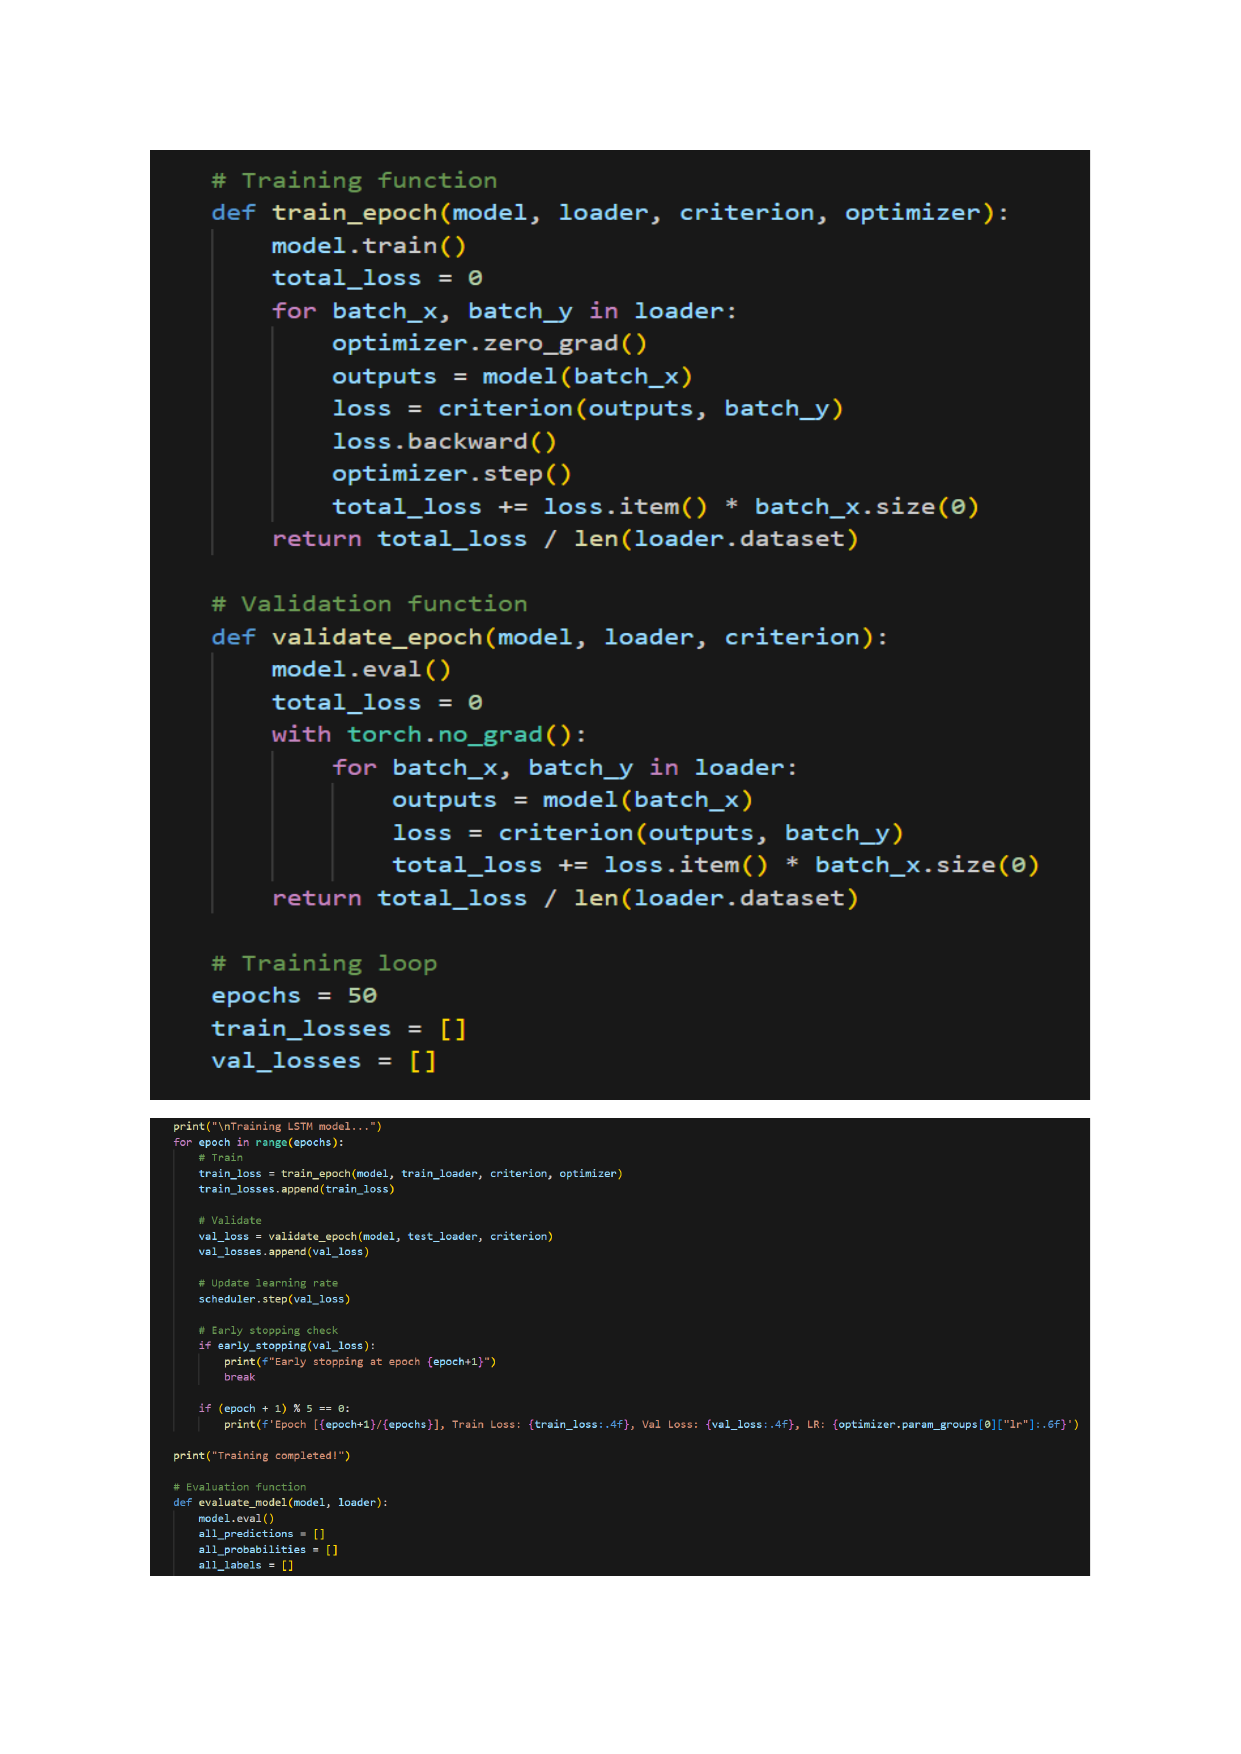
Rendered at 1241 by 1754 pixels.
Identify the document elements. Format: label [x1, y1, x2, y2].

picture [150, 150, 1091, 1100]
picture [150, 1118, 1091, 1576]
